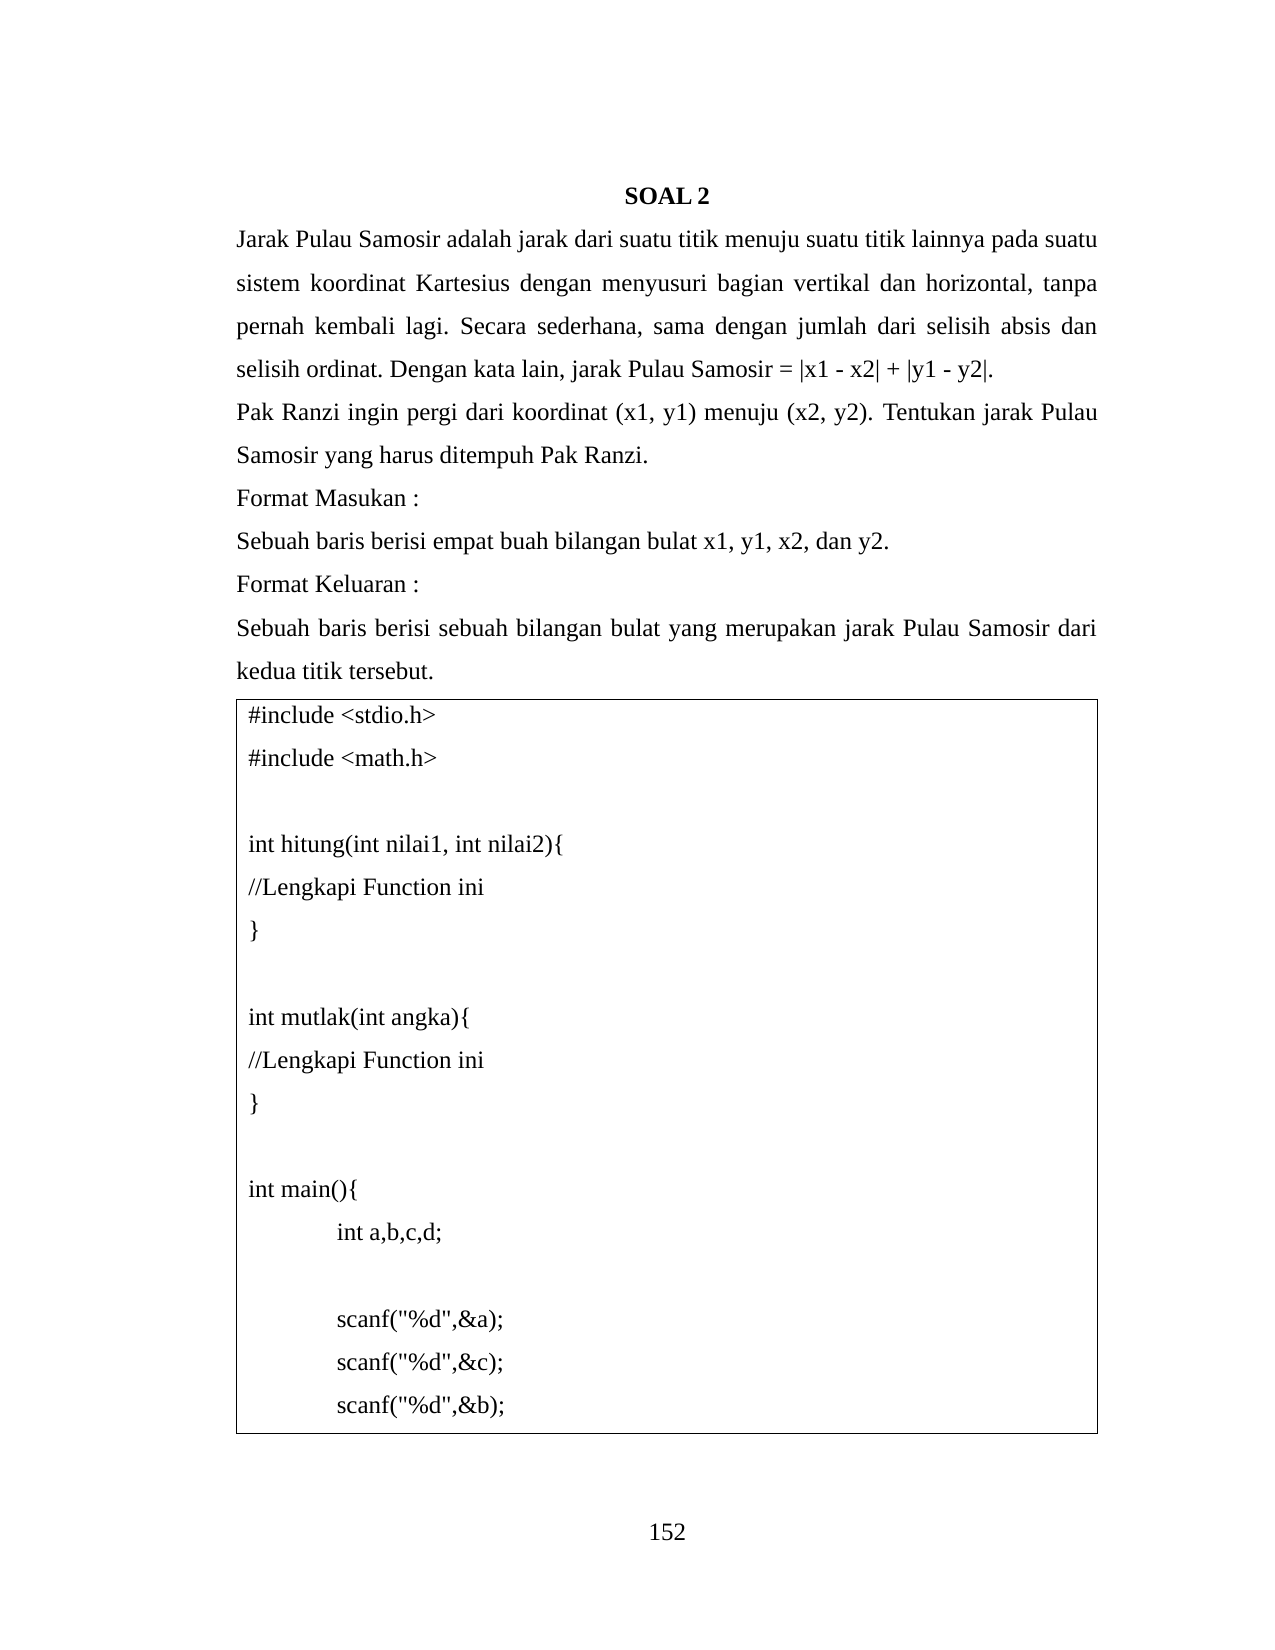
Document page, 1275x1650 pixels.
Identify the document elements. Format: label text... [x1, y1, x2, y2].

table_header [237, 700, 1097, 1433]
subtitle SOAL 2 [236, 181, 1098, 210]
text Sebuah baris berisi sebuah bilangan bulat yang merupakan jarak Pulau Samosir dari kedua titik tersebut. [236, 613, 1098, 684]
text Pak Ranzi ingin pergi dari koordinat (x1, y1) menuju (x2, y2). Tentukan jarak Pulau Samosir yang harus ditempuh Pak Ranzi. [236, 397, 1098, 469]
text Jarak Pulau Samosir adalah jarak dari suatu titik menuju suatu titik lainnya pada suatu sistem koordinat Kartesius dengan menyusuri bagian vertikal dan horizontal, tanpa pernah kembali lagi. Secara sederhana, sama dengan jumlah dari selisih absis dan selisih ordinat. Dengan kata lain, jarak Pulau Samosir = |x1 - x2| + |y1 - y2|. [236, 224, 1098, 383]
text Sebuah baris berisi empat buah bilangan bulat x1, y1, x2, dan y2. [236, 526, 1098, 555]
text Format Masukan : [236, 483, 1098, 512]
text Format Keluaran : [236, 569, 1098, 598]
